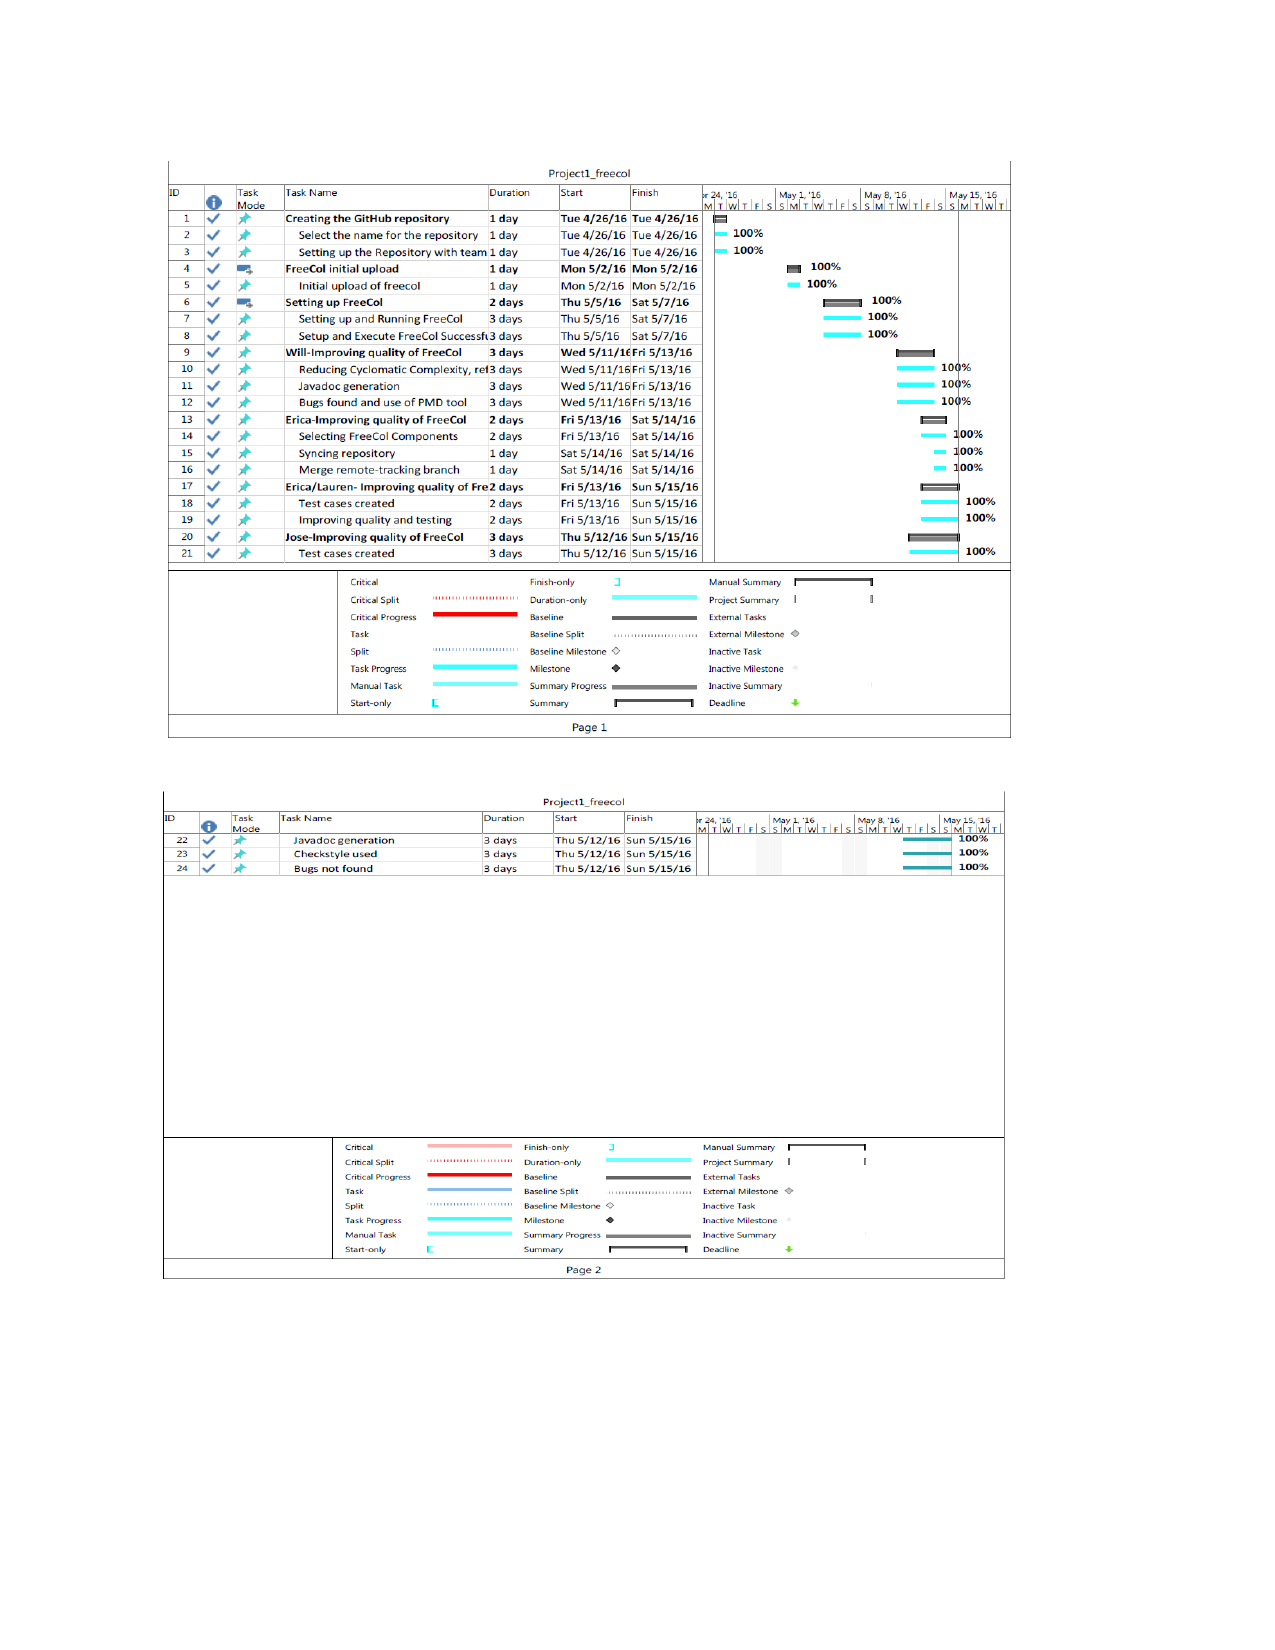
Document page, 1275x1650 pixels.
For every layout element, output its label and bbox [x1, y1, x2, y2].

picture [150, 780, 1026, 1300]
picture [150, 150, 1025, 755]
